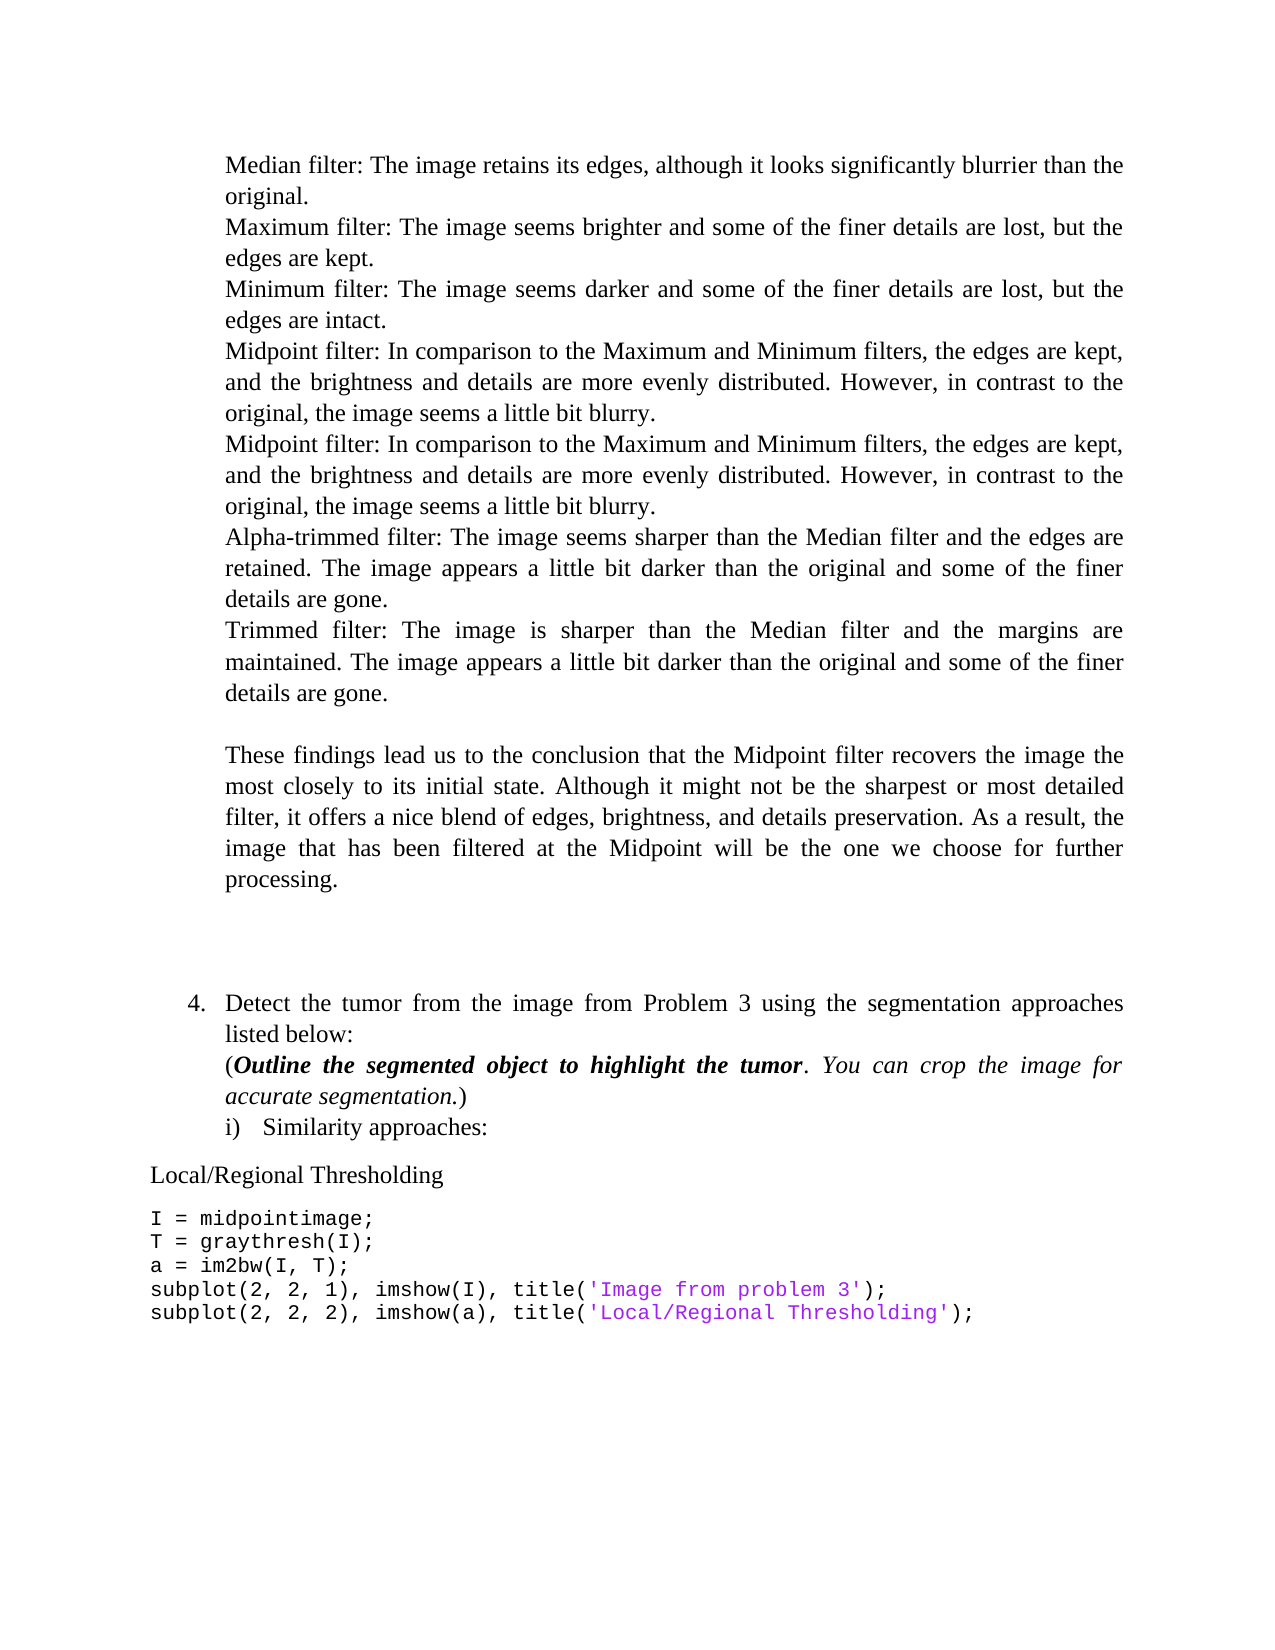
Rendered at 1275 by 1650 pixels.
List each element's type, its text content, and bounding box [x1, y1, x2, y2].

list Midpoint filter: In comparison to the Maximum and Minimum filters, the edges are kept, and the brightness and details are more evenly distributed. However, in contrast to the original, the image seems a little bit blurry. [225, 429, 1125, 520]
text subplot(2, 2, 2), imshow(a), title('Local/Regional Thresholding'); [150, 1302, 1125, 1326]
text Local/Regional Thresholding [150, 1160, 1125, 1189]
list Minimum filter: The image seems darker and some of the finer details are lost, but the edges are intact. [225, 274, 1125, 334]
list Alpha-trimmed filter: The image seems sharper than the Median filter and the edges are retained. The image appears a little bit darker than the original and some of the finer details are gone. [225, 522, 1125, 613]
text subplot(2, 2, 1), imshow(I), title('Image from problem 3'); [150, 1279, 1125, 1302]
text T = graythresh(I); [150, 1231, 1125, 1255]
list (Outline the segmented object to highlight the tumor. You can crop the image for accurate segmentation.) [225, 1050, 1125, 1110]
list Midpoint filter: In comparison to the Maximum and Minimum filters, the edges are kept, and the brightness and details are more evenly distributed. However, in contrast to the original, the image seems a little bit blurry. [225, 336, 1125, 427]
list Similarity approaches: [225, 1112, 1125, 1141]
text I = midpointimage; [150, 1208, 1125, 1231]
list Detect the tumor from the image from Problem 3 using the segmentation approaches listed below: [187, 988, 1125, 1048]
list These findings lead us to the conclusion that the Midpoint filter recovers the image the most closely to its initial state. Although it might not be the sharpest or most detailed filter, it offers a nice blend of edges, brightness, and details preservation. As a result, the image that has been filtered at the Midpoint will be the one we choose for further processing. [225, 740, 1125, 893]
text a = im2bw(I, T); [150, 1255, 1125, 1279]
list Maximum filter: The image seems brighter and some of the finer details are lost, but the edges are kept. [225, 212, 1125, 272]
list Median filter: The image retains its edges, although it looks significantly blurrier than the original. [225, 150, 1125, 210]
list Trimmed filter: The image is sharper than the Median filter and the margins are maintained. The image appears a little bit darker than the original and some of the finer details are gone. [225, 616, 1125, 706]
